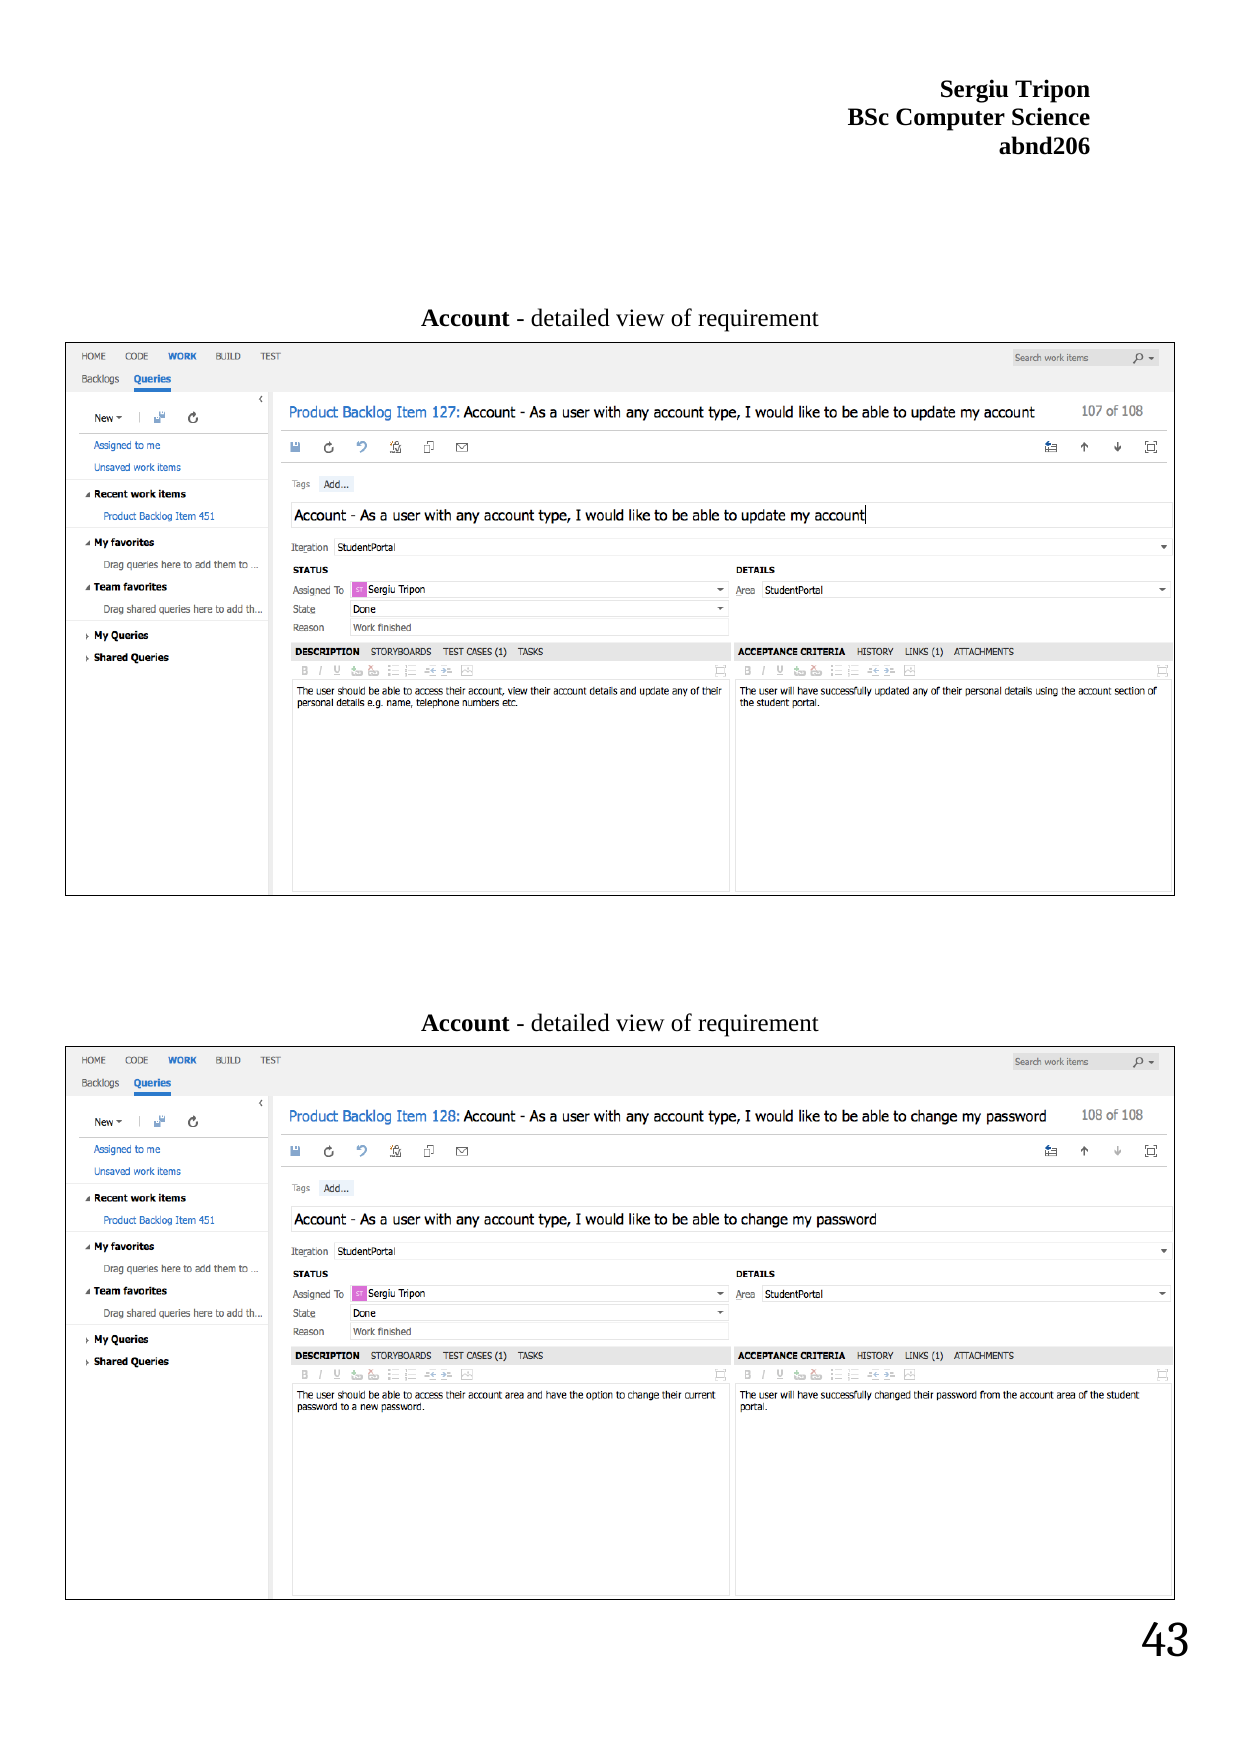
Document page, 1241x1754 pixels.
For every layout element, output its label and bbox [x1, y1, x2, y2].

picture [66, 1047, 1174, 1599]
picture [66, 343, 1174, 895]
